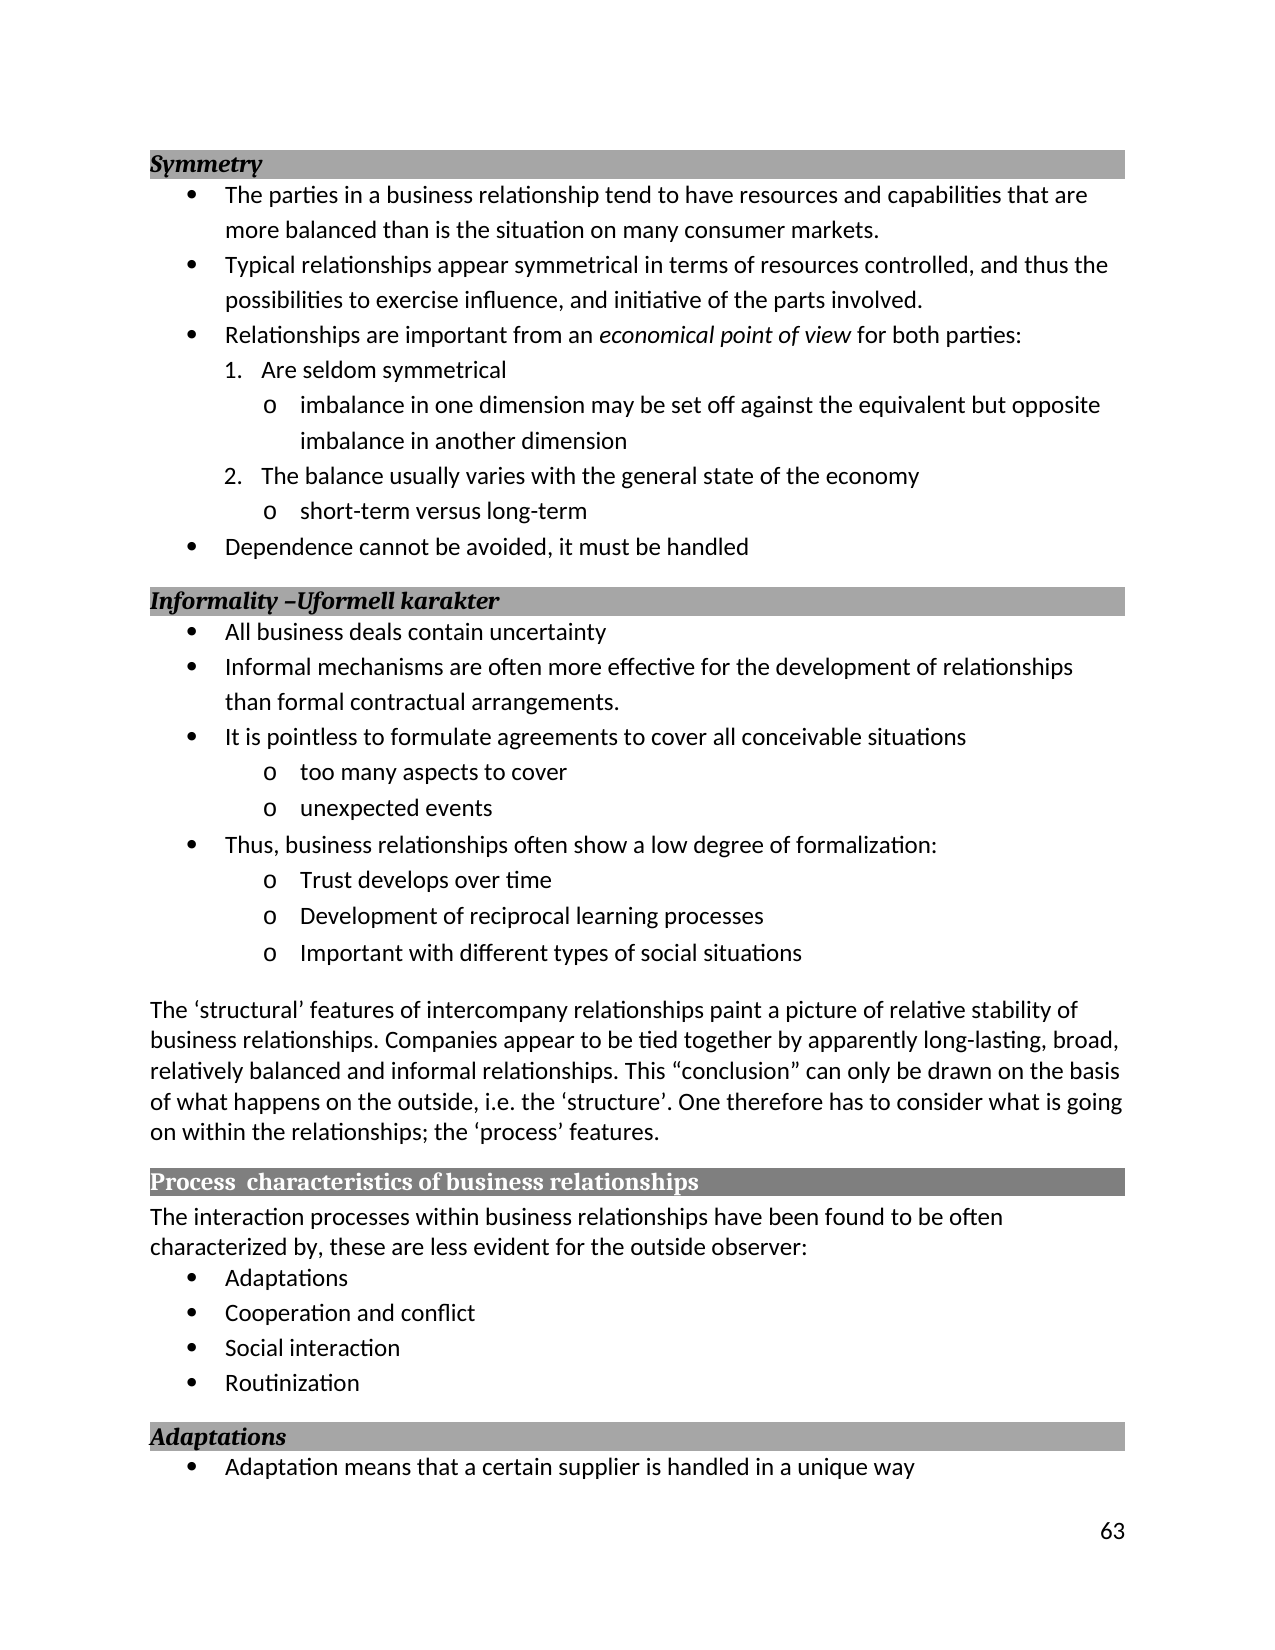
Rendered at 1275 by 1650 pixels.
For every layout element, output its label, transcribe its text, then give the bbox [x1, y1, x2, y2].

list The parties in a business relationship tend to have resources and capabilities that are more balanced than is the situation on many consumer markets. [187, 179, 1125, 244]
list Thus, business relationships often show a low degree of formalization: [187, 829, 1125, 859]
list short-term versus long-term [262, 495, 1125, 527]
list Trust develops over time [262, 864, 1125, 896]
subtitle Informality –Uformell karakter [150, 587, 1125, 616]
list imbalance in one dimension may be set off against the equivalent but opposite imbalance in another dimension [262, 389, 1125, 456]
text The interaction processes within business relationships have been found to be often characterized by, these are less evident for the outside observer: [150, 1201, 1125, 1262]
list Development of reciprocal learning processes [262, 900, 1125, 932]
list Informal mechanisms are often more effective for the development of relationships than formal contractual arrangements. [187, 651, 1125, 717]
subtitle Adaptations [150, 1422, 1125, 1451]
list Important with different types of social situations [262, 937, 1125, 969]
subtitle Process characteristics of business relationships [150, 1168, 1125, 1196]
list Dependence cannot be avoided, it must be handled [187, 531, 1125, 562]
text The ‘structural’ features of intercompany relationships paint a picture of relative stability of business relationships. Companies appear to be tied together by apparently long-lasting, broad, relatively balanced and informal relationships. This “conclusion” can only be drawn on the basis of what happens on the outside, i.e. the ‘structure’. One therefore has to consider what is going on within the relationships; the ‘process’ features. [150, 994, 1125, 1147]
list Routinization [187, 1367, 1125, 1397]
list unexpected events [262, 792, 1125, 824]
subtitle Symmetry [150, 150, 1125, 179]
list Cooperation and conflict [187, 1297, 1125, 1327]
list All business deals contain uncertainty [187, 616, 1125, 647]
list Relationships are important from an economical point of view for both parties: [187, 319, 1125, 349]
list too many aspects to cover [262, 756, 1125, 788]
list Typical relationships appear symmetrical in terms of resources controlled, and thus the possibilities to exercise influence, and initiative of the parts involved. [187, 249, 1125, 314]
list It is pointless to formulate agreements to cover all conceivable situations [187, 721, 1125, 752]
list The balance usually varies with the general state of the economy [224, 460, 1125, 491]
list Social interaction [187, 1332, 1125, 1362]
list Adaptation means that a certain supplier is handled in a unique way [187, 1451, 1125, 1482]
list Are seldom symmetrical [224, 354, 1125, 384]
list Adaptations [187, 1262, 1125, 1292]
